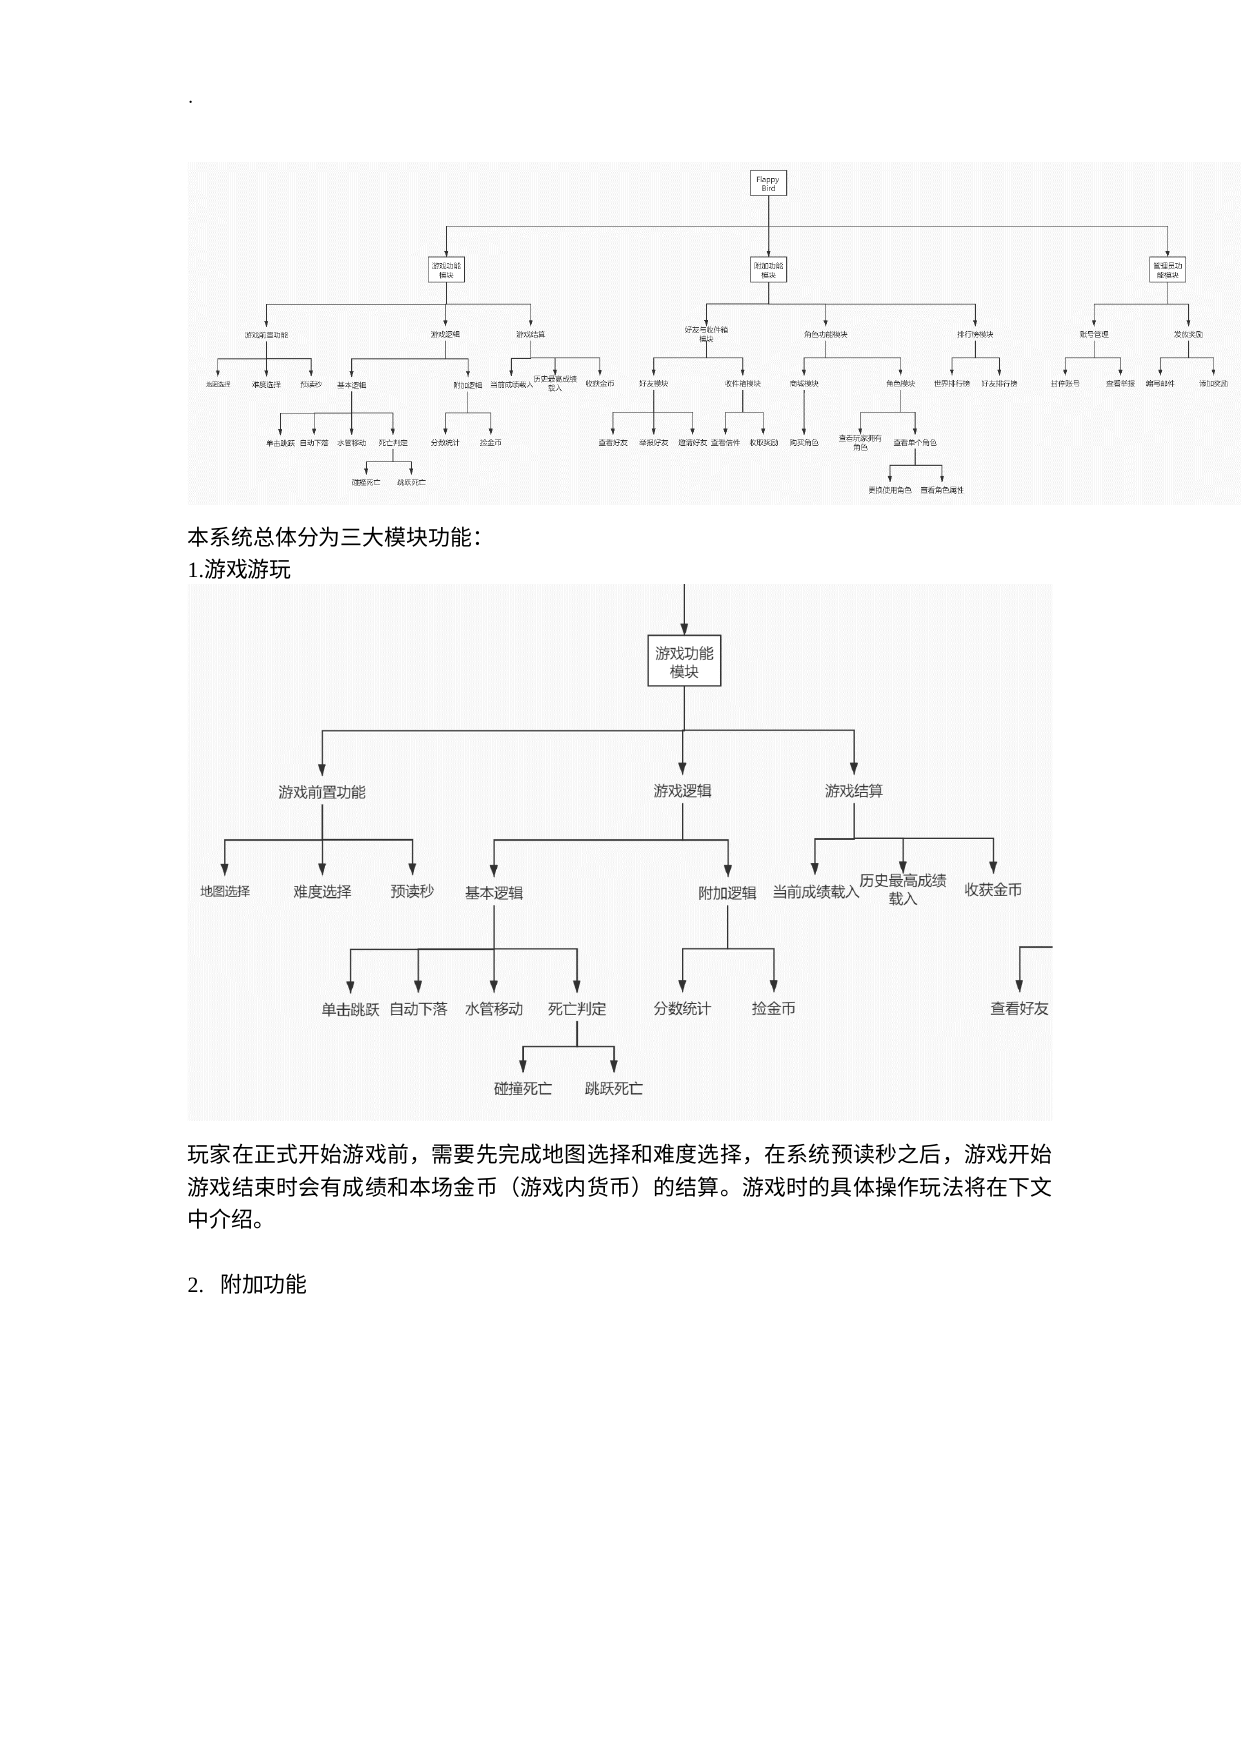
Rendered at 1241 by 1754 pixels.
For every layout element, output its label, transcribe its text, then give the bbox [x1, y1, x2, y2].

picture [187, 162, 1241, 505]
list 附加功能 [187, 1267, 1053, 1299]
text 玩家在正式开始游戏前，需要先完成地图选择和难度选择，在系统预读秒之后，游戏开始。游戏结束时会有成绩和本场金币（游戏内货币）的结算。游戏时的具体操作玩法将在下文中介绍。 [187, 1137, 1053, 1234]
text 1.游戏游玩 [187, 552, 1053, 584]
picture [187, 584, 1053, 1121]
text 本系统总体分为三大模块功能： [187, 519, 1053, 552]
